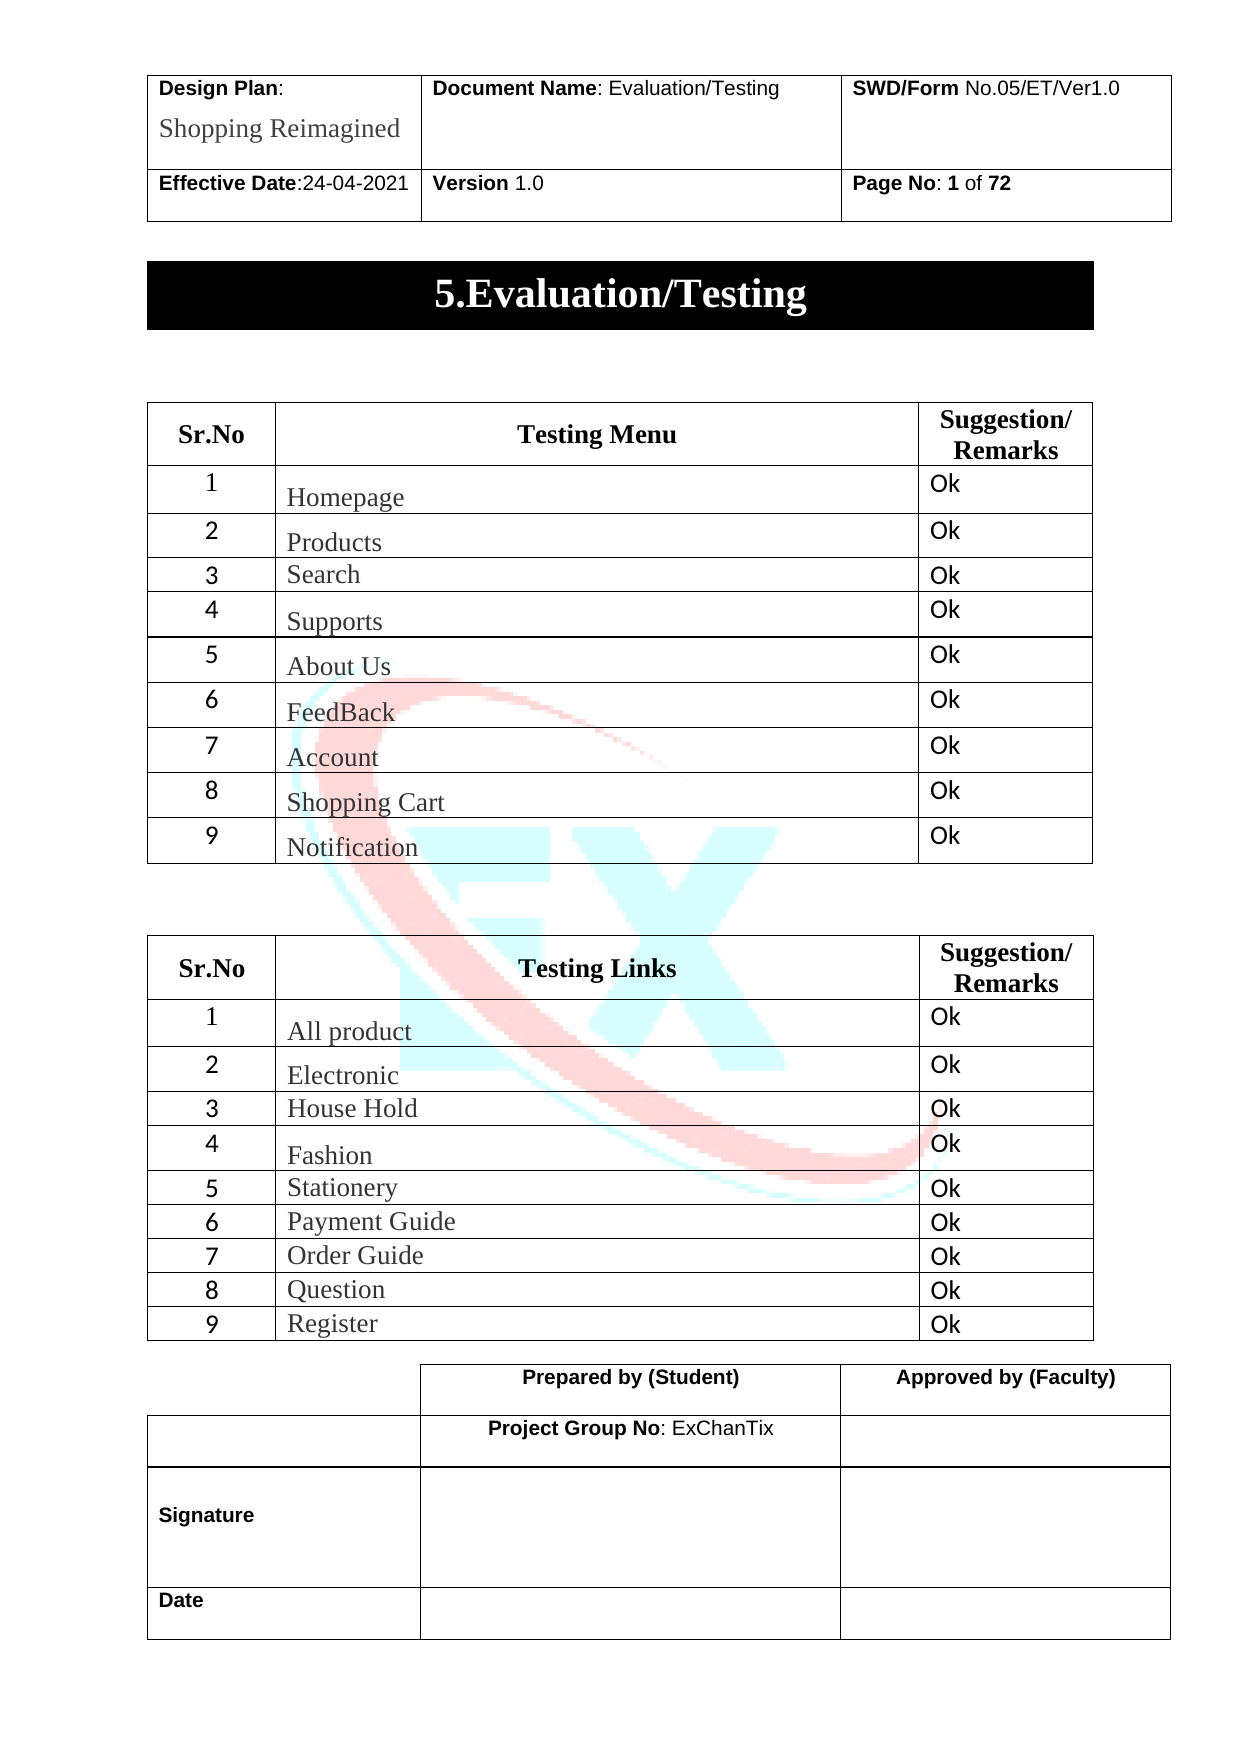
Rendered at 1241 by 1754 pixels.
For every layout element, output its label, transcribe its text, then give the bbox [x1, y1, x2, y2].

table_cell Ok [920, 1047, 1093, 1091]
table_cell 1 [148, 1000, 275, 1046]
table_cell Ok [920, 1307, 1093, 1340]
table_cell Ok [919, 638, 1092, 682]
table_cell 7 [148, 1239, 275, 1272]
table_cell Fashion [276, 1126, 919, 1170]
table_cell 4 [148, 1126, 275, 1170]
table_cell 2 [148, 1047, 275, 1091]
table_cell Notification [276, 818, 918, 862]
table_cell Ok [919, 558, 1092, 591]
table_cell Ok [920, 1092, 1093, 1125]
table_cell Ok [920, 1239, 1093, 1272]
table_cell Question [276, 1273, 919, 1306]
table_cell Search [276, 558, 918, 591]
table_cell Order Guide [276, 1239, 919, 1272]
table_header Suggestion/ Remarks [920, 936, 1093, 998]
table_cell 8 [148, 773, 275, 817]
table_cell Ok [920, 1273, 1093, 1306]
table_header Sr.No [148, 936, 275, 998]
table_cell 2 [148, 514, 275, 557]
table_cell Ok [919, 818, 1092, 862]
table_cell Ok [920, 1205, 1093, 1238]
table_cell Ok [919, 683, 1092, 727]
table_cell Shopping Cart [276, 773, 918, 817]
table_cell Ok [920, 1171, 1093, 1204]
table_cell 4 [148, 592, 275, 636]
table_cell Ok [920, 1000, 1093, 1046]
table_header 5.Evaluation/Testing [148, 262, 1093, 329]
table_cell Ok [919, 592, 1092, 636]
table_cell Homepage [276, 466, 918, 512]
table_cell 9 [148, 1307, 275, 1340]
table_cell Ok [919, 773, 1092, 817]
table_cell 9 [148, 818, 275, 862]
table_cell Ok [920, 1126, 1093, 1170]
table_cell 7 [148, 728, 275, 772]
table_cell 8 [148, 1273, 275, 1306]
table_cell About Us [276, 638, 918, 682]
table_cell Account [276, 728, 918, 772]
table_cell FeedBack [276, 683, 918, 727]
table_cell Ok [919, 514, 1092, 557]
table_cell 1 [148, 466, 275, 512]
table_cell Payment Guide [276, 1205, 919, 1238]
table_cell 3 [148, 1092, 275, 1125]
table_header Testing Links [276, 936, 919, 998]
table_cell Products [276, 514, 918, 557]
table_header Sr.No [148, 403, 275, 465]
table_cell Ok [919, 466, 1092, 512]
table_cell 5 [148, 1171, 275, 1204]
table_header Testing Menu [276, 403, 918, 465]
table_cell Register [276, 1307, 919, 1340]
table_cell Stationery [276, 1171, 919, 1204]
table_cell 6 [148, 1205, 275, 1238]
table_cell 6 [148, 683, 275, 727]
table_cell Ok [919, 728, 1092, 772]
table_cell Electronic [276, 1047, 919, 1091]
table_cell 3 [148, 558, 275, 591]
table_cell House Hold [276, 1092, 919, 1125]
table_cell All product [276, 1000, 919, 1046]
table_cell Supports [276, 592, 918, 636]
table_header Suggestion/ Remarks [919, 403, 1092, 465]
table_cell 5 [148, 638, 275, 682]
